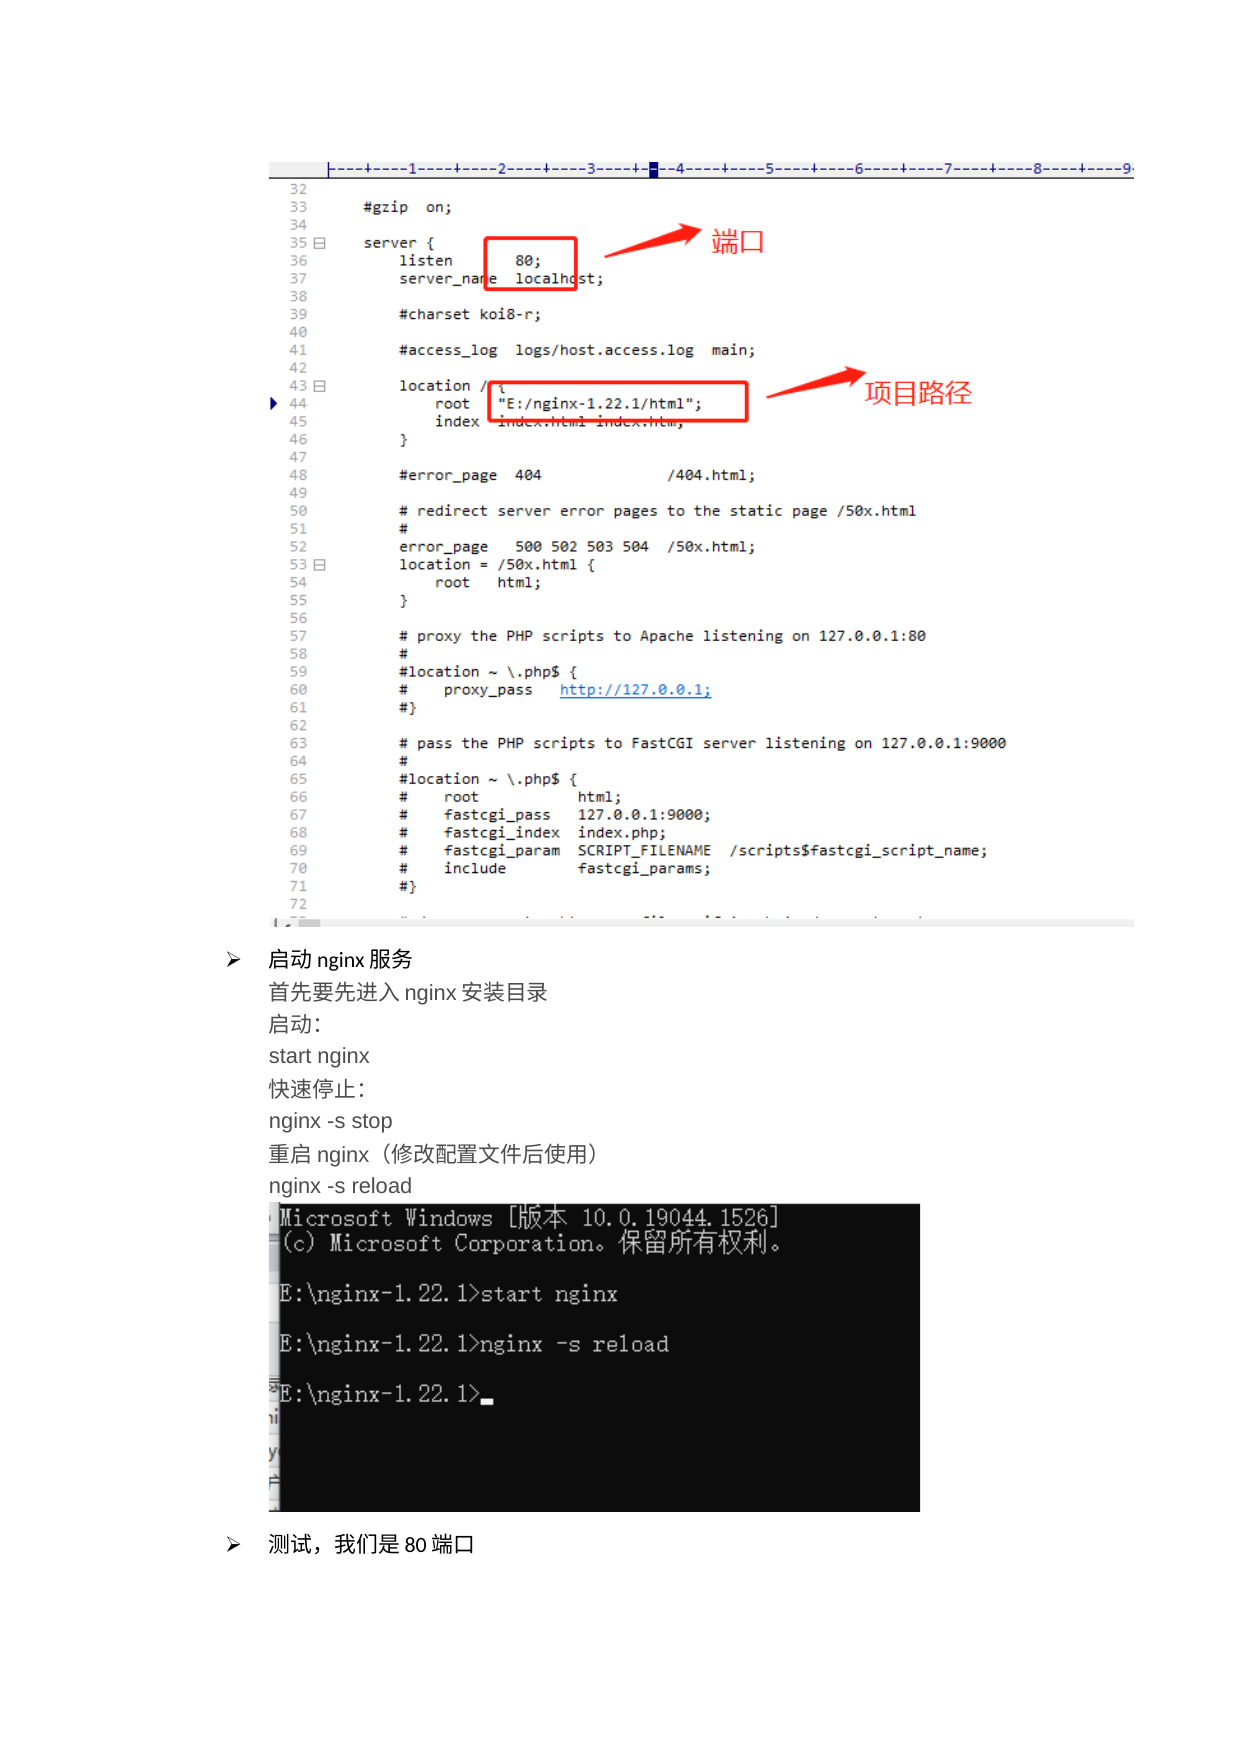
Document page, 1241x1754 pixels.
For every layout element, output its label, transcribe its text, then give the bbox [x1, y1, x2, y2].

list 启动nginx服务 [225, 942, 1053, 974]
picture [268, 1202, 921, 1512]
list 测试，我们是80端口 [225, 1527, 1053, 1559]
list 首先要先进入nginx安装目录 启动： start nginx 快速停止： nginx -s stop 重启nginx（修改配置文件后使用） nginx -s reload [269, 974, 1053, 1202]
picture [268, 162, 1134, 927]
